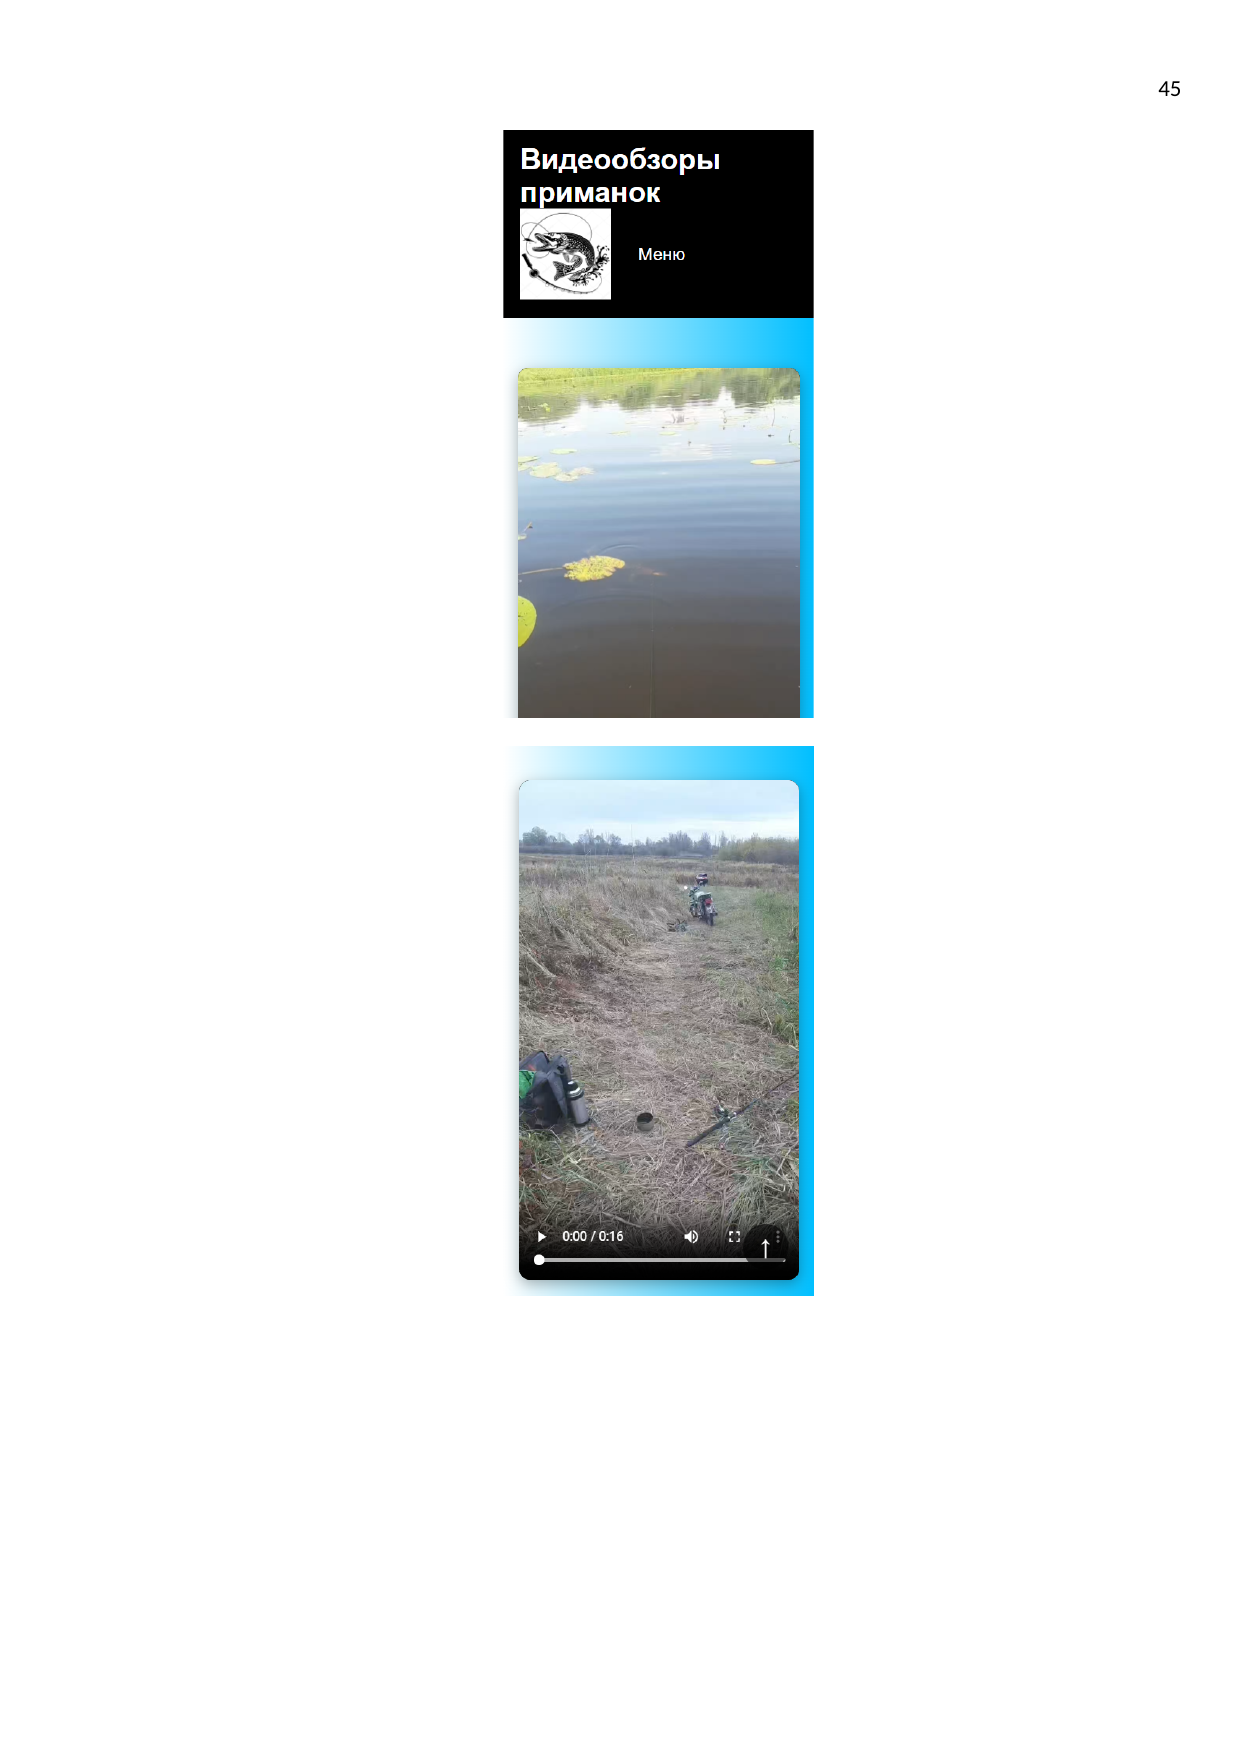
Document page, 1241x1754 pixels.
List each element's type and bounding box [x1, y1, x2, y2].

picture [503, 746, 798, 1296]
picture [503, 130, 814, 718]
